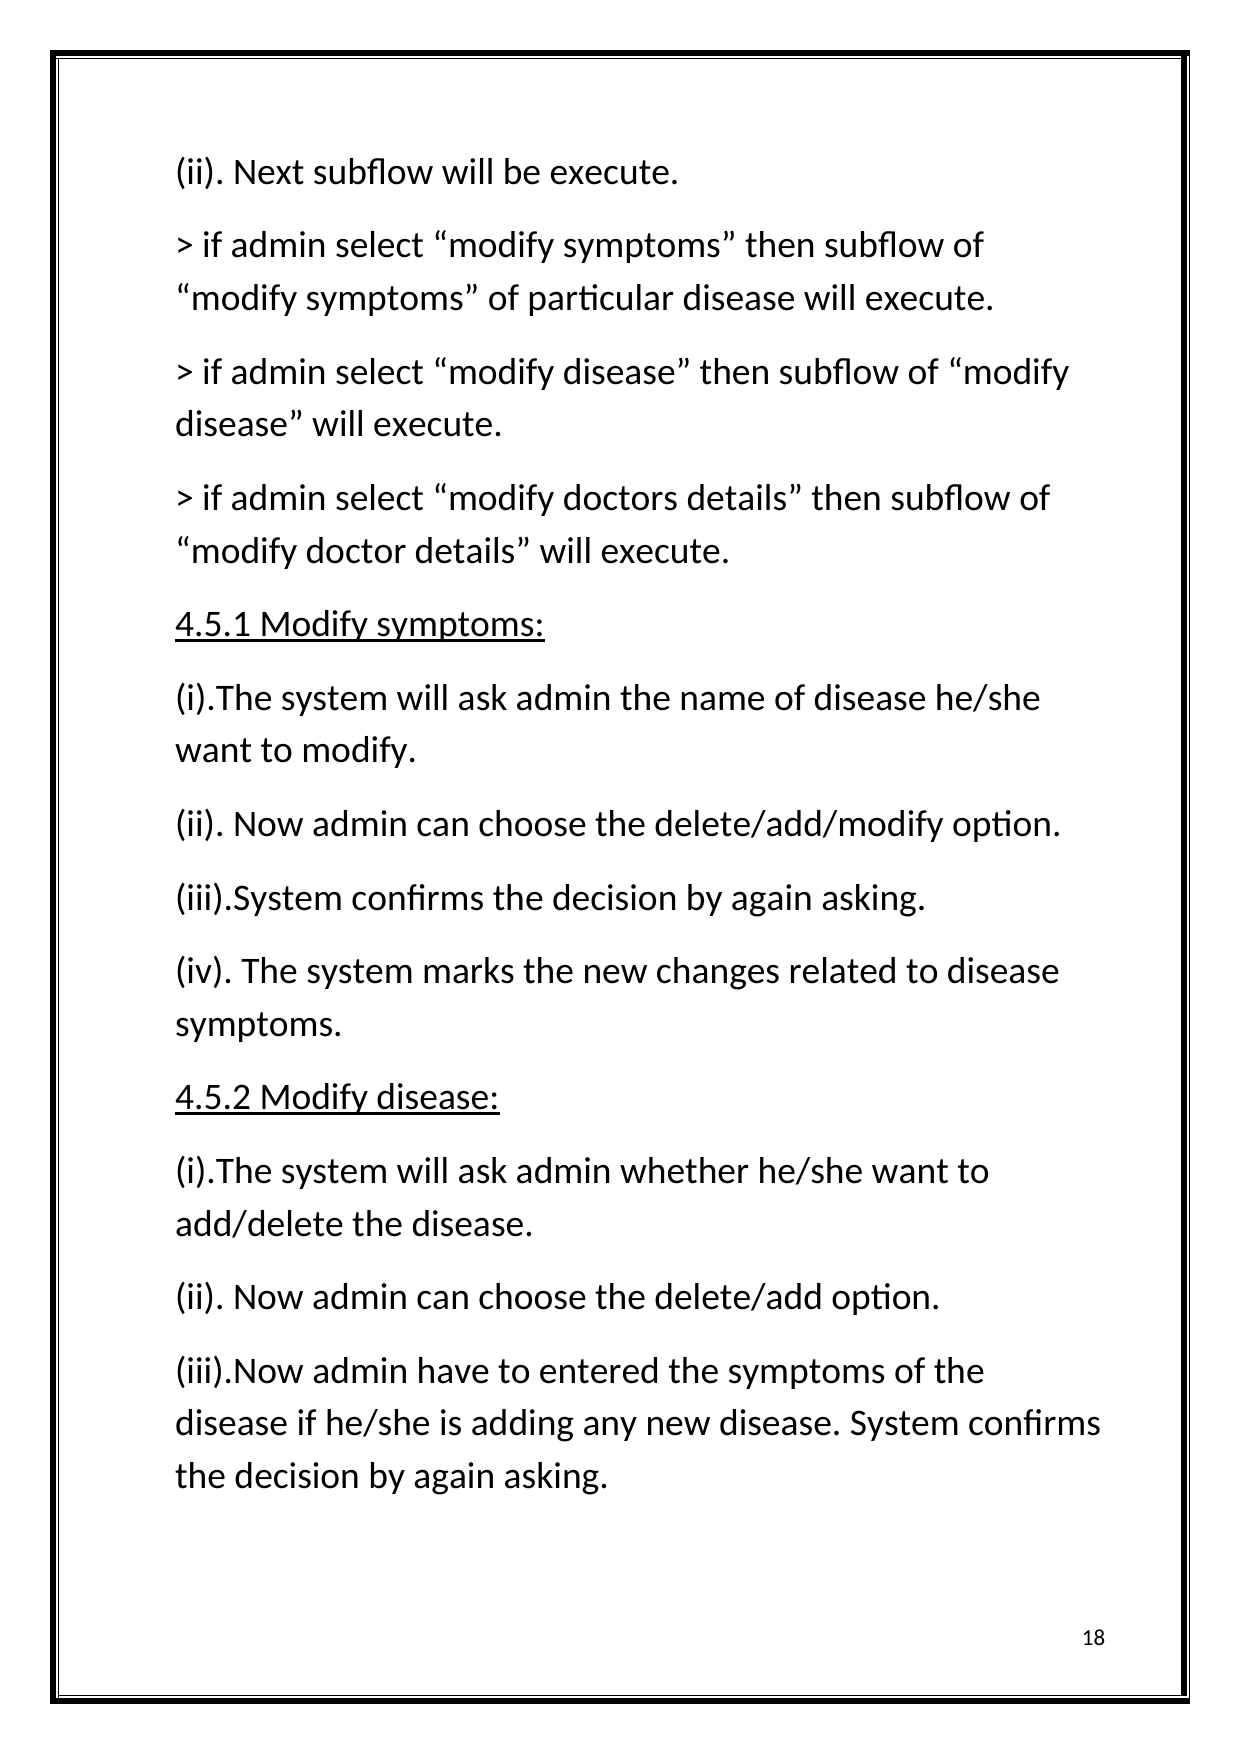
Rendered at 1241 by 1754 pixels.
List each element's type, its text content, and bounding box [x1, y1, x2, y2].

text > if admin select “modify disease” then subflow of “modify disease” will execute. [175, 348, 1105, 446]
text (ii). Next subflow will be execute. [175, 148, 1105, 194]
text > if admin select “modify symptoms” then subflow of “modify symptoms” of particular disease will execute. [175, 221, 1105, 320]
text (ii). Now admin can choose the delete/add/modify option. [175, 800, 1105, 846]
text 4.5.1 Modify symptoms: [175, 600, 1105, 646]
text (i).The system will ask admin the name of disease he/she want to modify. [175, 674, 1105, 772]
text (iii).System confirms the decision by again asking. [175, 873, 1105, 919]
text 4.5.2 Modify disease: [175, 1073, 1105, 1119]
text (iii).Now admin have to entered the symptoms of the disease if he/she is adding any new disease. System confirms the decision by again asking. [175, 1347, 1105, 1498]
text > if admin select “modify doctors details” then subflow of “modify doctor details” will execute. [175, 474, 1105, 572]
text (i).The system will ask admin whether he/she want to add/delete the disease. [175, 1147, 1105, 1245]
text (iv). The system marks the new changes related to disease symptoms. [175, 947, 1105, 1046]
text (ii). Now admin can choose the delete/add option. [175, 1273, 1105, 1319]
